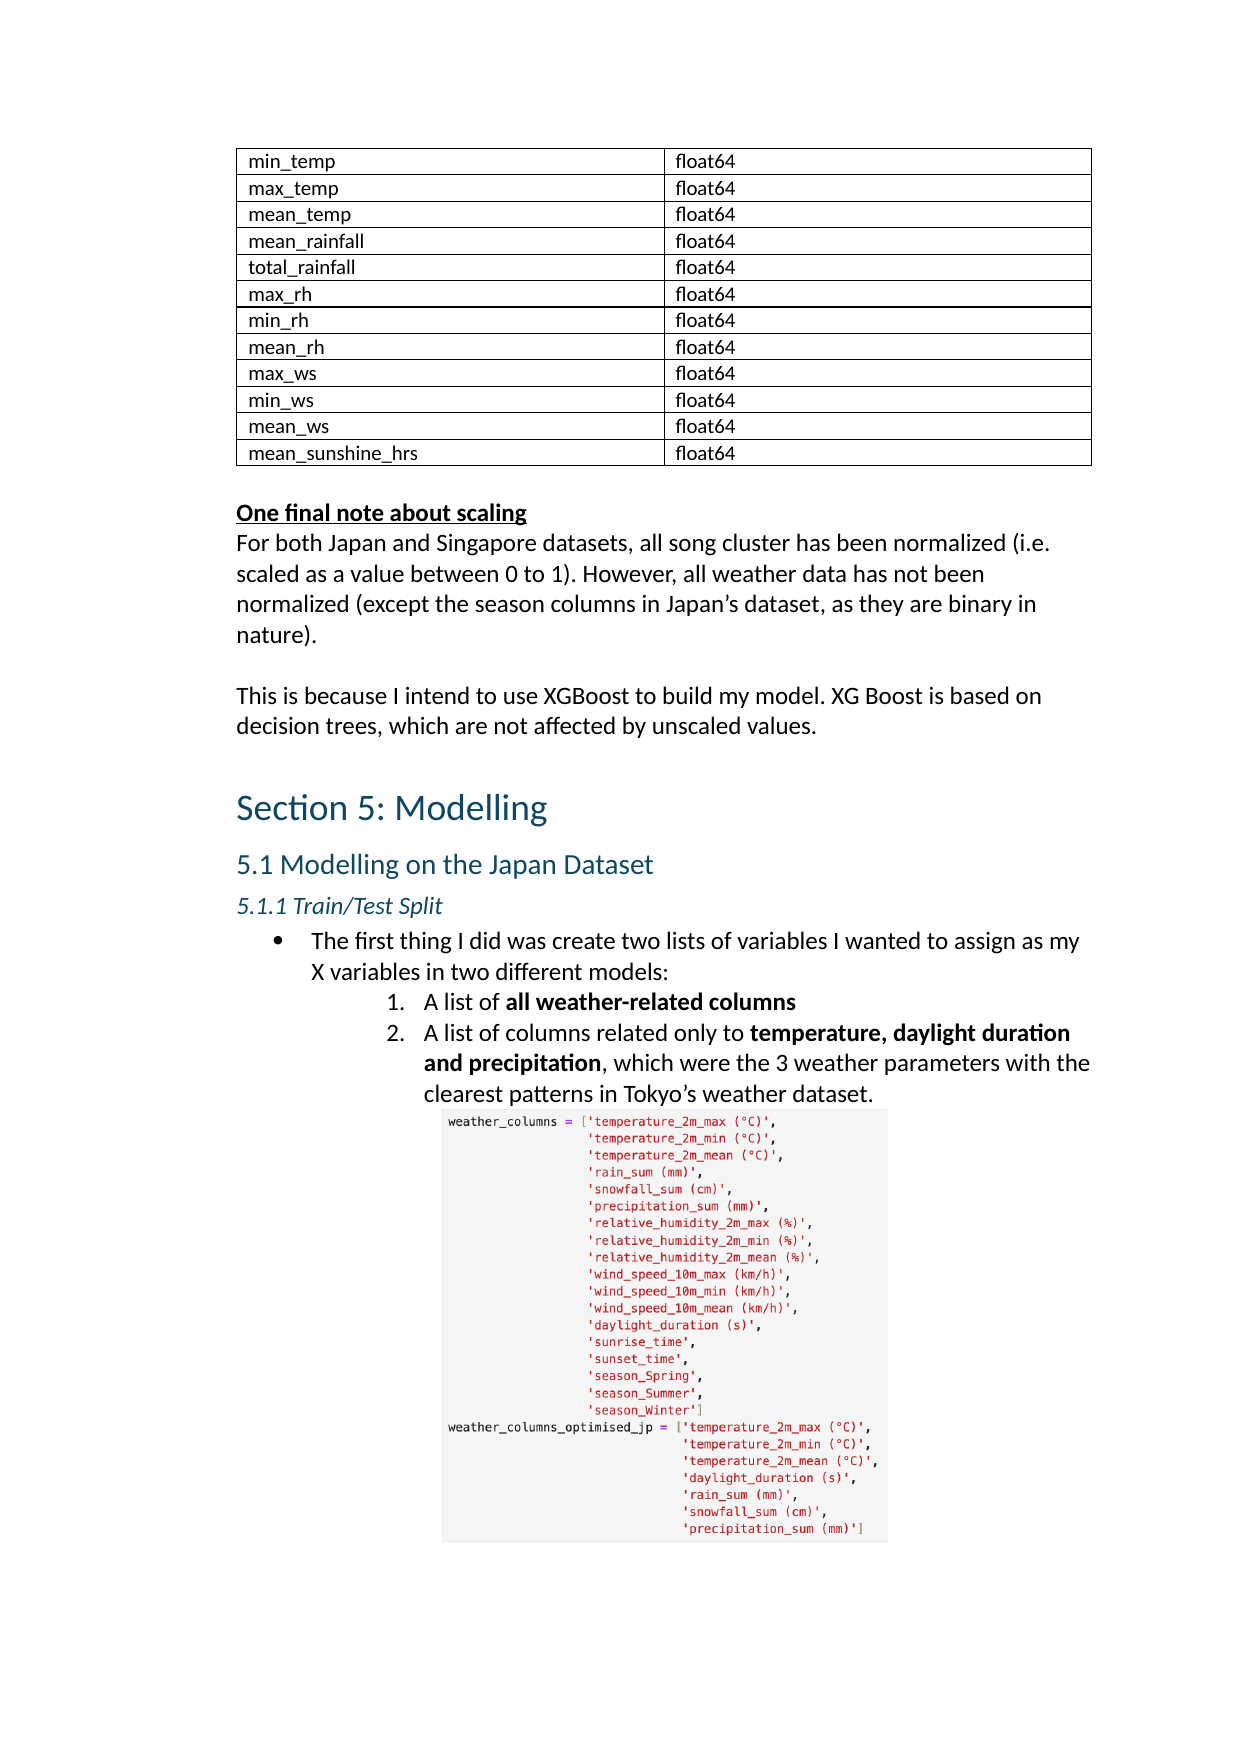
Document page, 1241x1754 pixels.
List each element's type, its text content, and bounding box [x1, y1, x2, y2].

list A list of columns related only to temperature, daylight duration and precipitation, which were the 3 weather parameters with the clearest patterns in Tokyo’s weather dataset. [386, 1017, 1092, 1108]
table_cell min_temp [237, 149, 664, 174]
table_cell float64 [665, 149, 1091, 174]
table_cell mean_rh [237, 334, 664, 359]
table_cell min_rh [237, 308, 664, 333]
table_cell float64 [665, 440, 1091, 465]
text One final note about scaling [236, 497, 1092, 527]
table_cell float64 [665, 202, 1091, 227]
text For both Japan and Singapore datasets, all song cluster has been normalized (i.e. scaled as a value between 0 to 1). However, all weather data has not been normalized (except the season columns in Japan’s dataset, as they are binary in nature). [236, 527, 1092, 649]
table_cell mean_ws [237, 413, 664, 439]
text This is because I intend to use XGBoost to build my model. XG Boost is based on decision trees, which are not affected by unscaled values. [236, 680, 1092, 741]
table_cell float64 [665, 255, 1091, 280]
subtitle 5.1 Modelling on the Japan Dataset [236, 846, 1092, 882]
table_cell max_temp [237, 175, 664, 201]
list A list of all weather-related columns [386, 986, 1092, 1017]
picture [441, 1108, 888, 1542]
table_cell float64 [665, 175, 1091, 201]
table_cell float64 [665, 228, 1091, 253]
table_cell total_rainfall [237, 255, 664, 280]
table_cell mean_temp [237, 202, 664, 227]
table_cell float64 [665, 308, 1091, 333]
table_cell mean_rainfall [237, 228, 664, 253]
subtitle Section 5: Modelling [236, 784, 1092, 830]
table_cell float64 [665, 360, 1091, 386]
table_cell min_ws [237, 387, 664, 412]
table_cell max_rh [237, 281, 664, 306]
table_cell mean_sunshine_hrs [237, 440, 664, 465]
table_cell float64 [665, 334, 1091, 359]
table_cell float64 [665, 387, 1091, 412]
list The first thing I did was create two lists of variables I wanted to assign as my X variables in two different models: [274, 925, 1092, 986]
table_cell float64 [665, 413, 1091, 439]
table_cell max_ws [237, 360, 664, 386]
table_cell float64 [665, 281, 1091, 306]
subtitle 5.1.1 Train/Test Split [236, 890, 1092, 921]
